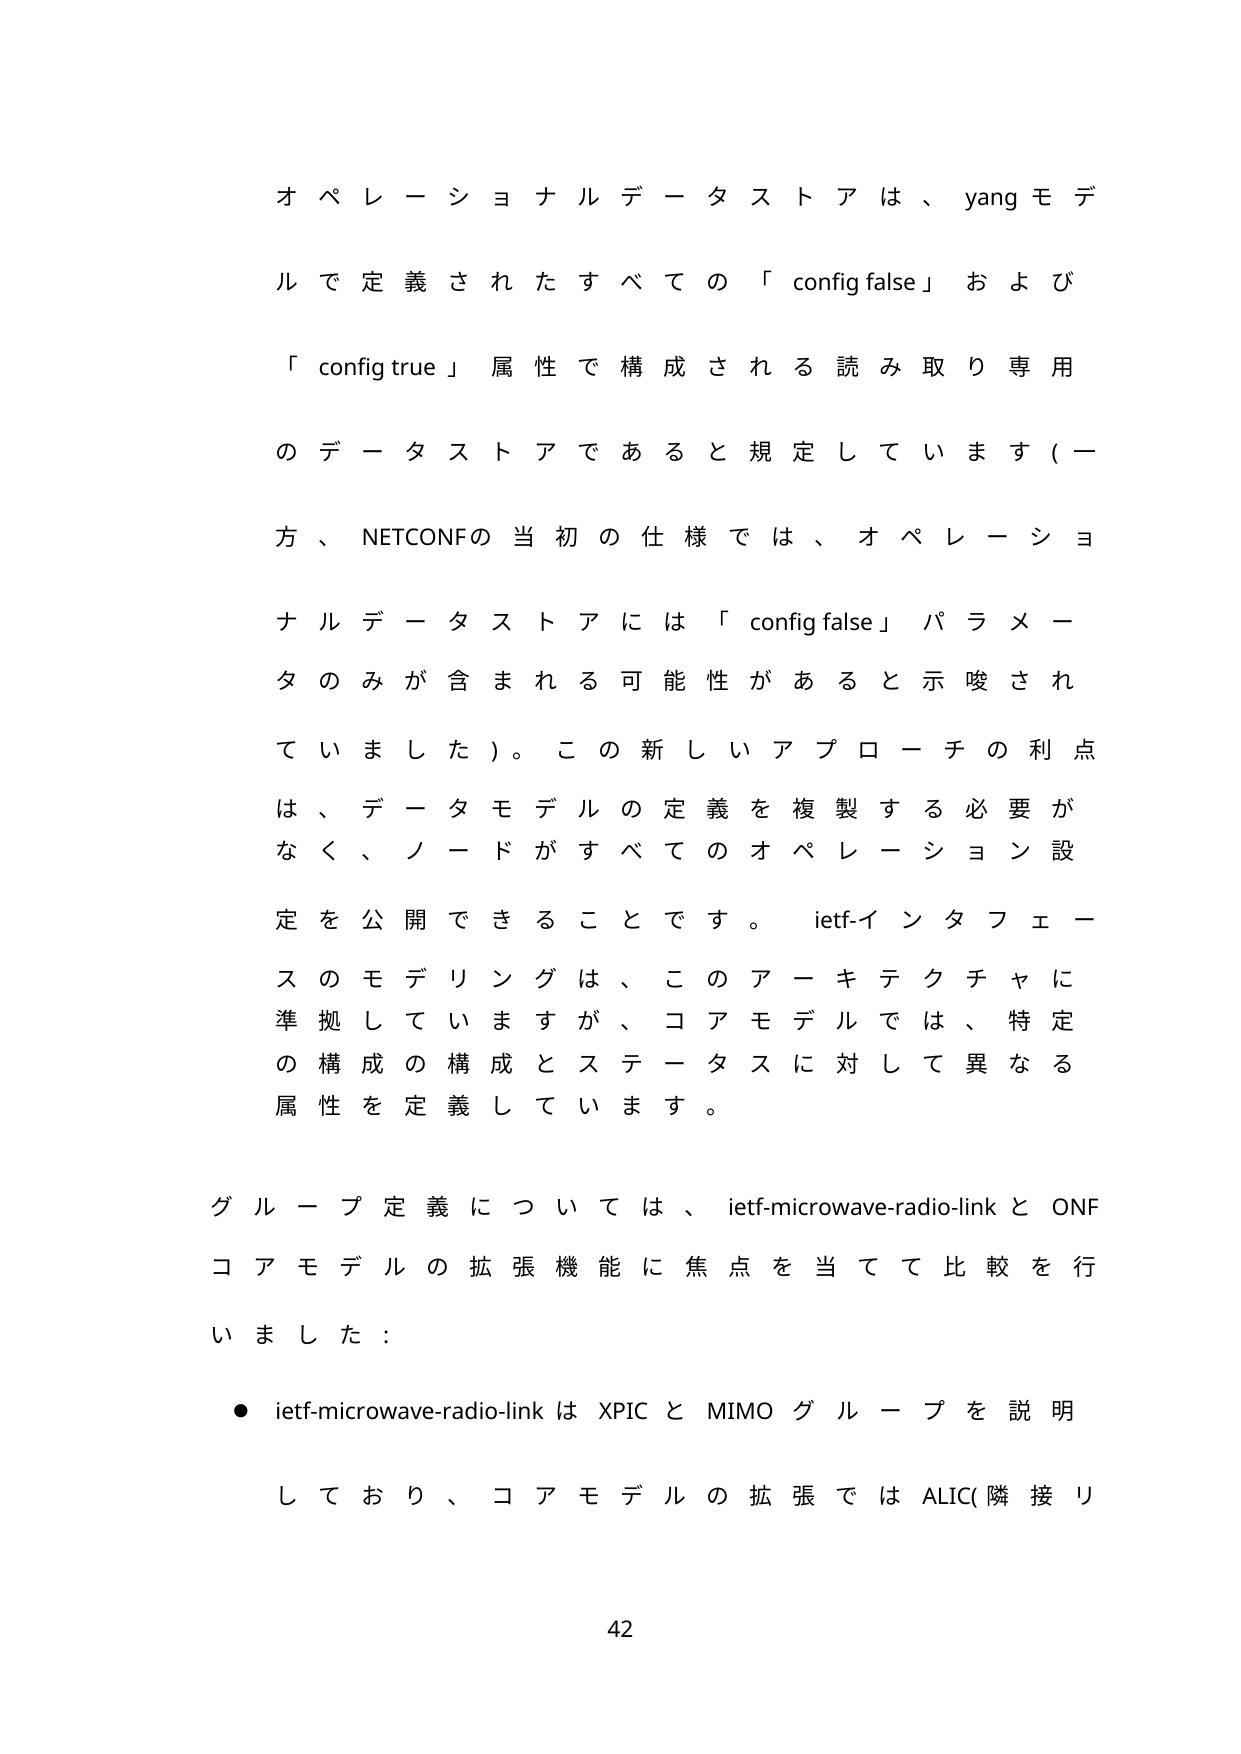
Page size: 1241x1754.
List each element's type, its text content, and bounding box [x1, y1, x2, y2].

text グループ定義については、ietf-microwave-radio-linkとONFコアモデルの拡張機能に焦点を当てて比較を行いました: [198, 1173, 1116, 1367]
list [226, 1376, 1116, 1527]
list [226, 162, 1116, 1121]
